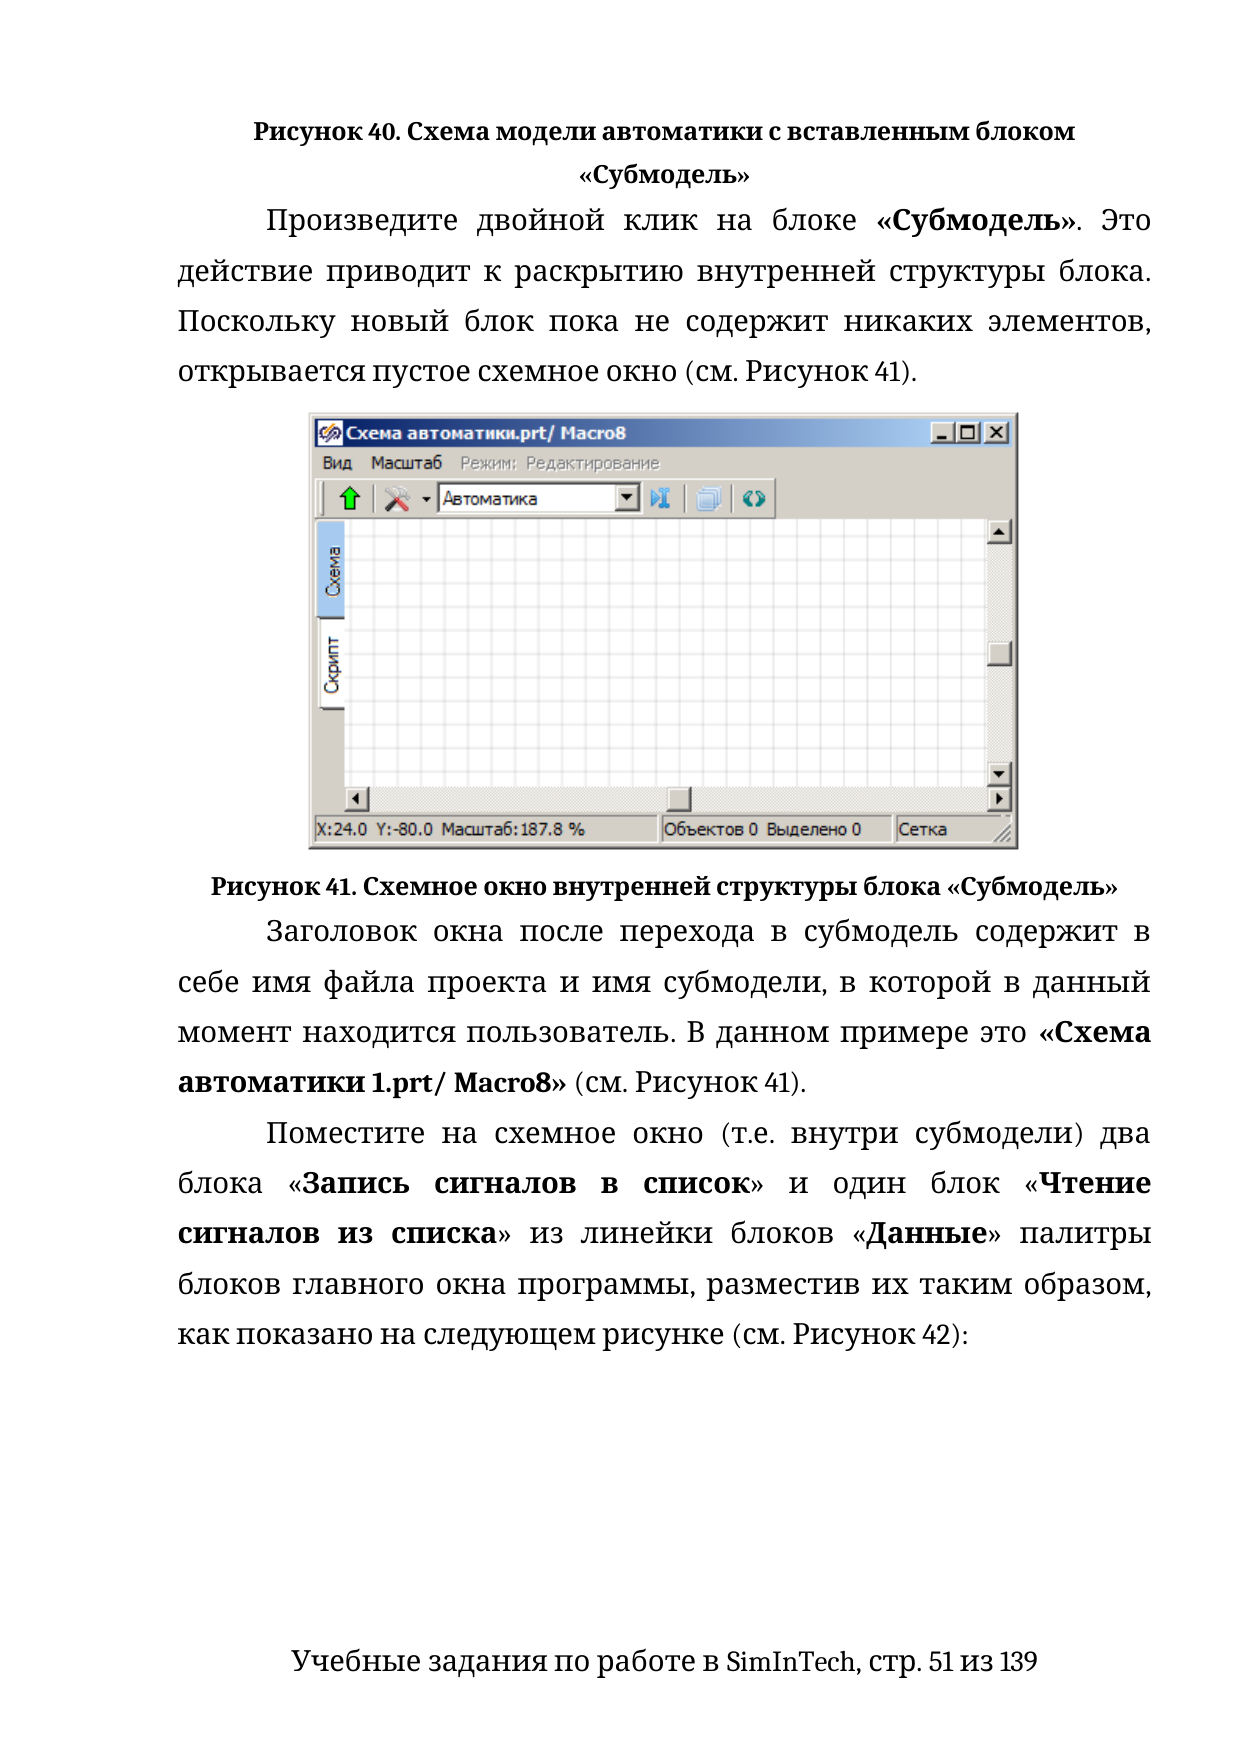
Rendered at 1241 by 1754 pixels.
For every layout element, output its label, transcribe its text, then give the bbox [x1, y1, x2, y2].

picture [301, 405, 1028, 856]
text Рисунок . Схема модели автоматики с вставленным блоком «Субмодель» [177, 118, 1152, 190]
text Рисунок . Схемное окно внутренней структуры блока «Субмодель» [177, 872, 1152, 901]
